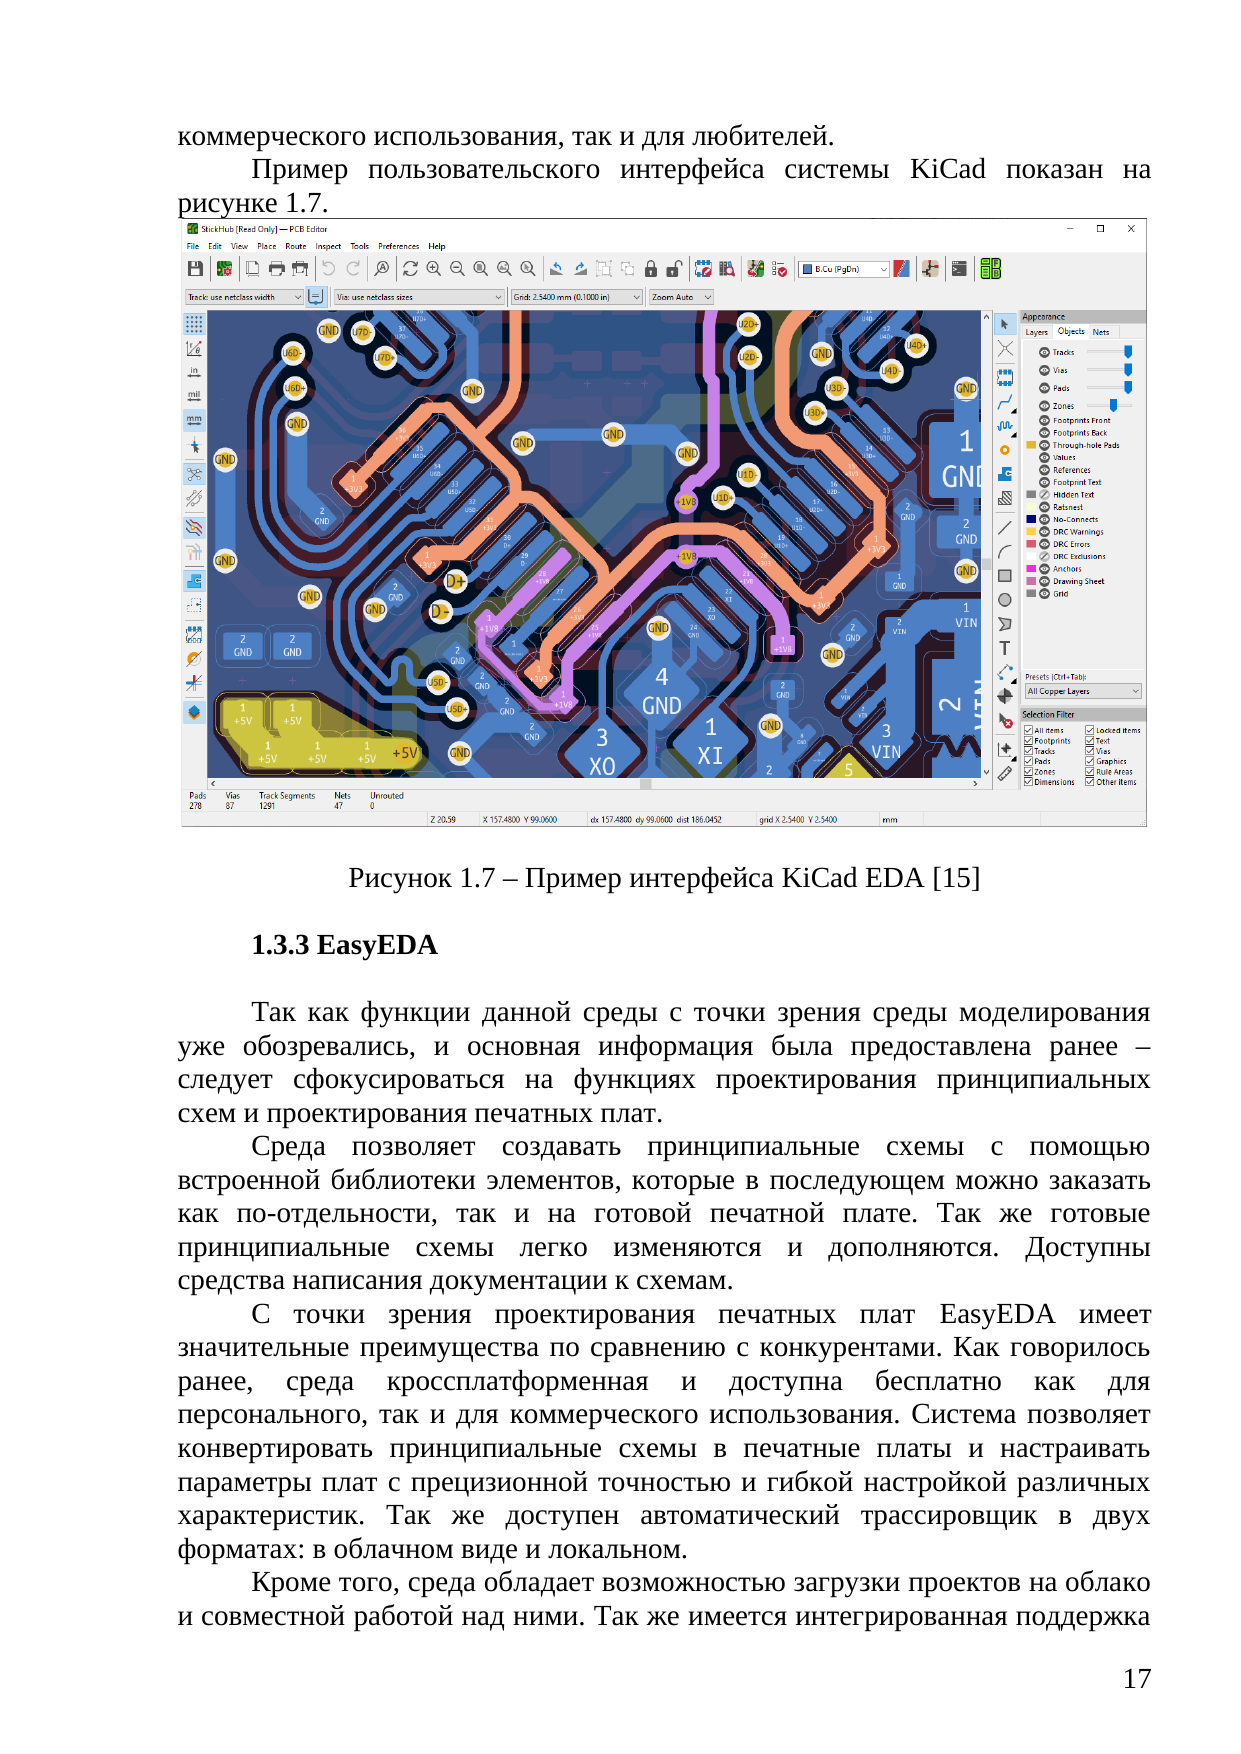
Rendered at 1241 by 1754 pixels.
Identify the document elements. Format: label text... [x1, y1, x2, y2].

text Среда позволяет создавать принципиальные схемы с помощью встроенной библиотеки элементов, которые в последующем можно заказать как по-отдельности, так и на готовой печатной плате. Так же готовые принципиальные схемы легко изменяются и дополняются. Доступны средства написания документации к схемам. [177, 1128, 1152, 1296]
text Рисунок 1.7 – Пример интерфейса KiCad EDA [15] [177, 860, 1152, 893]
text Так как функции данной среды с точки зрения среды моделирования уже обозревались, и основная информация была предоставлена ранее – следует сфокусироваться на функциях проектирования принципиальных схем и проектирования печатных плат. [177, 994, 1152, 1128]
text Пример пользовательского интерфейса системы KiCad показан на рисунке 1.7. [177, 152, 1152, 219]
text С точки зрения проектирования печатных плат EasyEDA имеет значительные преимущества по сравнению с конкурентами. Как говорилось ранее, среда кроссплатформенная и доступна бесплатно как для персонального, так и для коммерческого использования. Система позволяет конвертировать принципиальные схемы в печатные платы и настраивать параметры плат с прецизионной точностью и гибкой настройкой различных характеристик. Так же доступен автоматический трассировщик в двух форматах: в облачном виде и локальном. [177, 1296, 1152, 1564]
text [177, 1564, 1152, 1631]
picture [181, 218, 1147, 827]
subtitle EasyEDA [177, 927, 1152, 961]
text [177, 118, 1152, 152]
